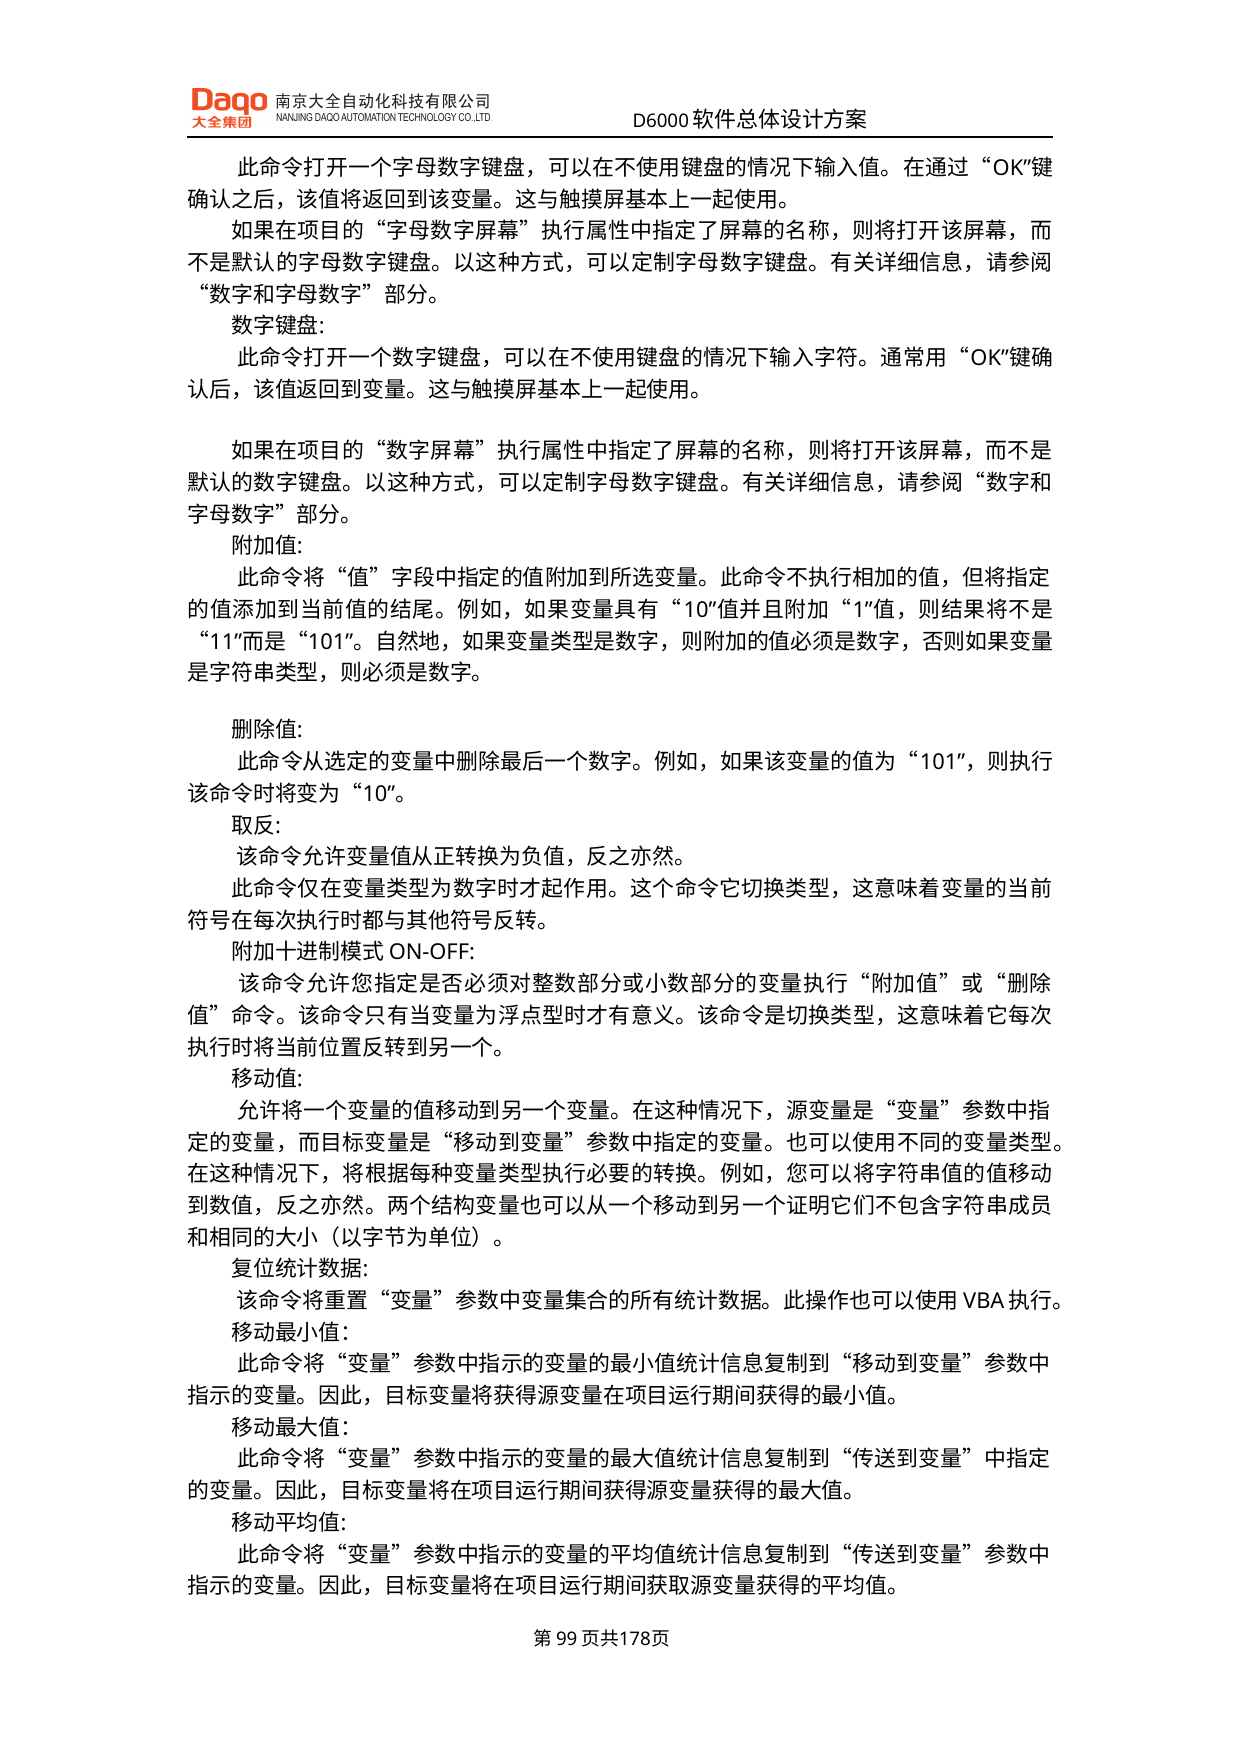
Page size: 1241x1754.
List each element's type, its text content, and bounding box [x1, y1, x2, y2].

text 移动值: [187, 1061, 1053, 1093]
text 此命令将“变量”参数中指示的变量的最大值统计信息复制到“传送到变量”中指定的变量。因此，目标变量将在项目运行期间获得源变量获得的最大值。 [187, 1441, 1053, 1505]
text 如果在项目的“数字屏幕”执行属性中指定了屏幕的名称，则将打开该屏幕，而不是默认的数字键盘。以这种方式，可以定制字母数字键盘。有关详细信息，请参阅“数字和字母数字”部分。 [187, 433, 1053, 528]
text 取反: [187, 808, 1053, 839]
text 此命令将“值”字段中指定的值附加到所选变量。此命令不执行相加的值，但将指定的值添加到当前值的结尾。例如，如果变量具有“10”值并且附加“1”值，则结果将不是“11”而是“101”。自然地，如果变量类型是数字，则附加的值必须是数字，否则如果变量是字符串类型，则必须是数字。 [187, 560, 1053, 687]
text 此命令打开一个字母数字键盘，可以在不使用键盘的情况下输入值。在通过“OK”键确认之后，该值将返回到该变量。这与触摸屏基本上一起使用。 [187, 150, 1053, 213]
text 此命令将“变量”参数中指示的变量的平均值统计信息复制到“传送到变量”参数中指示的变量。因此，目标变量将在项目运行期间获取源变量获得的平均值。 [187, 1537, 1053, 1600]
text 此命令仅在变量类型为数字时才起作用。这个命令它切换类型，这意味着变量的当前符号在每次执行时都与其他符号反转。 [187, 871, 1053, 934]
text 此命令将“变量”参数中指示的变量的最小值统计信息复制到“移动到变量”参数中指示的变量。因此，目标变量将获得源变量在项目运行期间获得的最小值。 [187, 1346, 1053, 1410]
text 允许将一个变量的值移动到另一个变量。在这种情况下，源变量是“变量”参数中指定的变量，而目标变量是“移动到变量”参数中指定的变量。也可以使用不同的变量类型。在这种情况下，将根据每种变量类型执行必要的转换。例如，您可以将字符串值的值移动到数值，反之亦然。两个结构变量也可以从一个移动到另一个证明它们不包含字符串成员和相同的大小（以字节为单位）。 [187, 1093, 1053, 1251]
text 该命令允许变量值从正转换为负值，反之亦然。 [187, 839, 1053, 871]
picture [187, 88, 492, 128]
text 附加值: [187, 528, 1053, 560]
text 移动平均值: [187, 1505, 1053, 1537]
text 如果在项目的“字母数字屏幕”执行属性中指定了屏幕的名称，则将打开该屏幕，而不是默认的字母数字键盘。以这种方式，可以定制字母数字键盘。有关详细信息，请参阅“数字和字母数字”部分。 [187, 213, 1053, 308]
text 移动最小值： [187, 1315, 1053, 1346]
text 此命令从选定的变量中删除最后一个数字。例如，如果该变量的值为“101”，则执行该命令时将变为“10”。 [187, 744, 1053, 808]
text 移动最大值： [187, 1410, 1053, 1441]
text 删除值: [187, 712, 1053, 744]
text 该命令允许您指定是否必须对整数部分或小数部分的变量执行“附加值”或“删除值”命令。该命令只有当变量为浮点型时才有意义。该命令是切换类型，这意味着它每次执行时将当前位置反转到另一个。 [187, 966, 1053, 1061]
text 该命令将重置“变量”参数中变量集合的所有统计数据。此操作也可以使用VBA执行。 [187, 1283, 1053, 1315]
text 此命令打开一个数字键盘，可以在不使用键盘的情况下输入字符。通常用“OK”键确认后，该值返回到变量。这与触摸屏基本上一起使用。 [187, 340, 1053, 404]
text 附加十进制模式ON-OFF: [187, 934, 1053, 966]
text 数字键盘: [187, 308, 1053, 340]
text 复位统计数据: [187, 1251, 1053, 1283]
